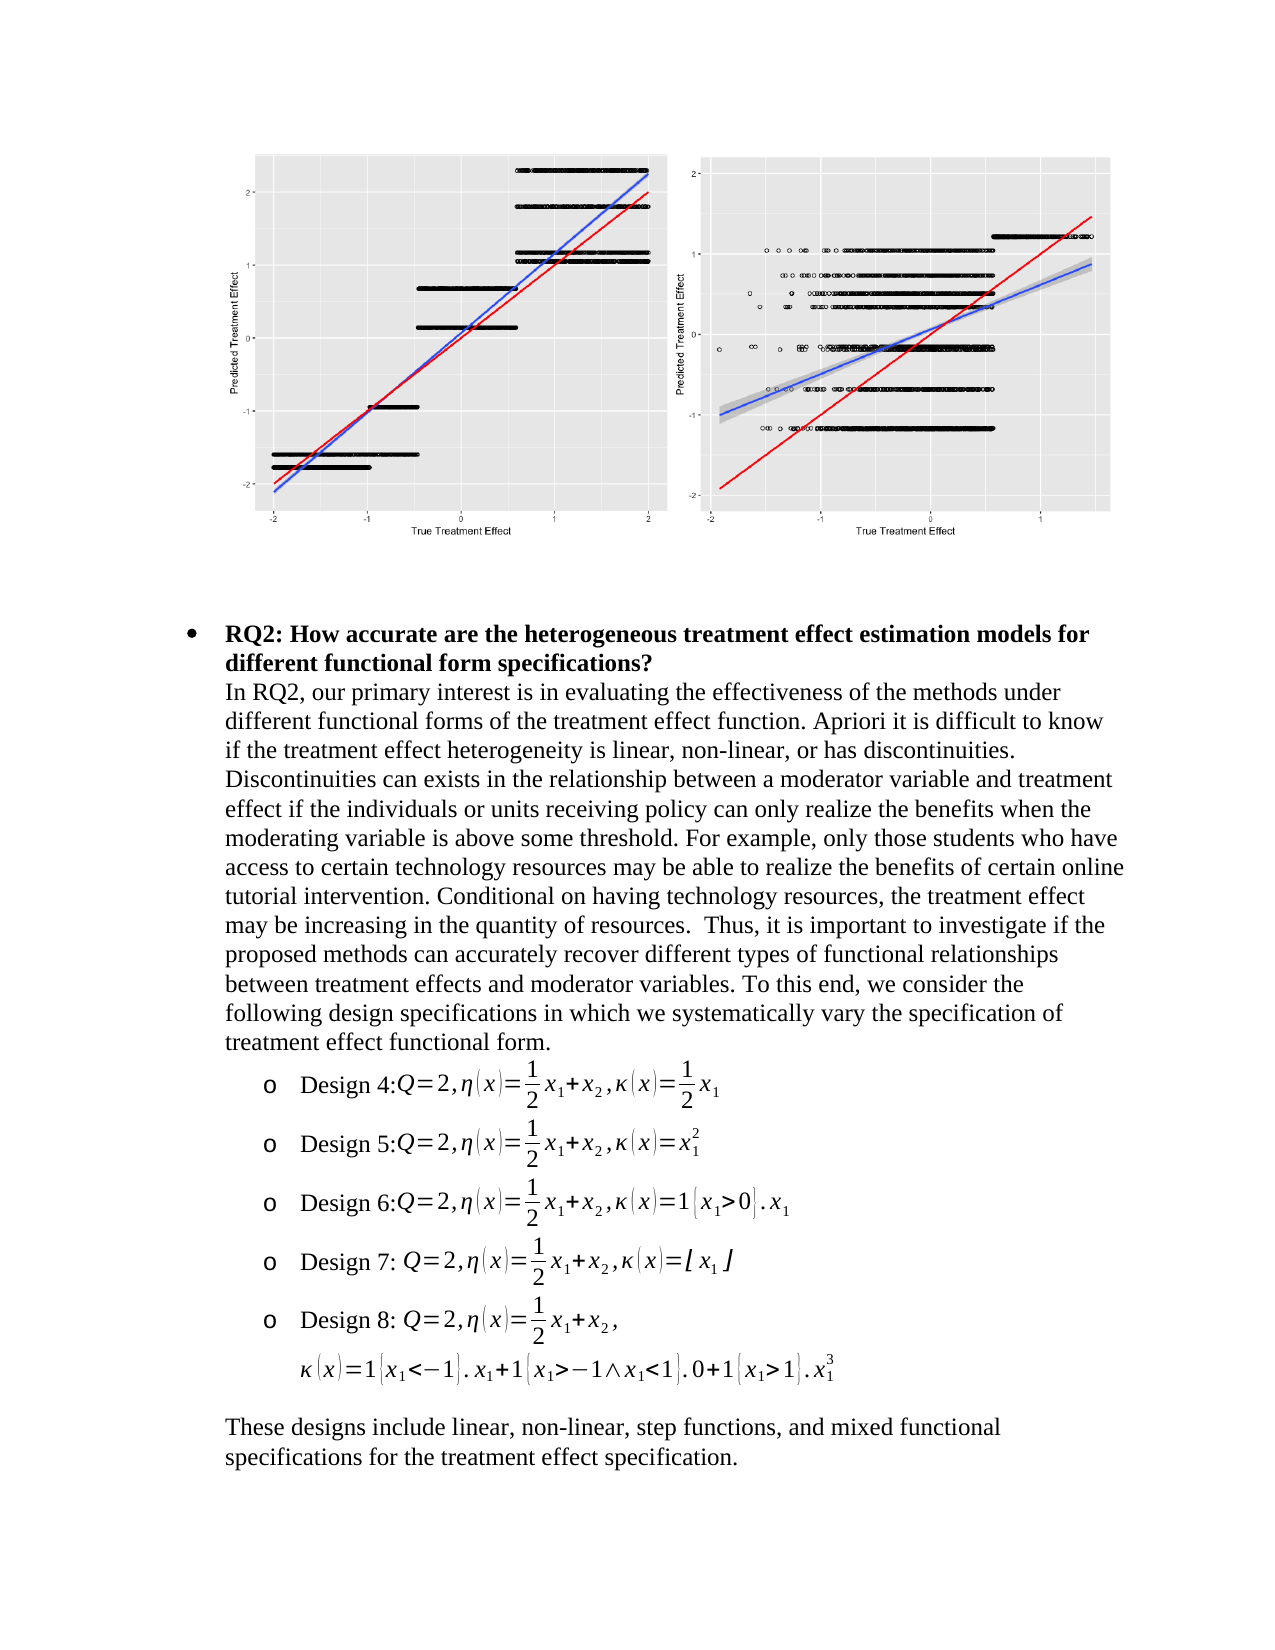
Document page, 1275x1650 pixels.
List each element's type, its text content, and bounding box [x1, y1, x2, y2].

list Design 6: [262, 1174, 1125, 1233]
list Design 8: [262, 1292, 1125, 1351]
list Design 7: [262, 1233, 1125, 1292]
list Design 4: [262, 1056, 1125, 1115]
list Design 5: [262, 1115, 1125, 1174]
picture [225, 150, 1115, 539]
list In RQ2, our primary interest is in evaluating the effectiveness of the methods under different functional forms of the treatment effect function. Apriori it is difficult to know if the treatment effect heterogeneity is linear, non-linear, or has discontinuities. Discontinuities can exists in the relationship between a moderator variable and treatment effect if the individuals or units receiving policy can only realize the benefits when the moderating variable is above some threshold. For example, only those students who have access to certain technology resources may be able to realize the benefits of certain online tutorial intervention. Conditional on having technology resources, the treatment effect may be increasing in the quantity of resources. Thus, it is important to investigate if the proposed methods can accurately recover different types of functional relationships between treatment effects and moderator variables. To this end, we consider the following design specifications in which we systematically vary the specification of treatment effect functional form. [225, 677, 1125, 1056]
list RQ2: How accurate are the heterogeneous treatment effect estimation models for different functional form specifications? [187, 618, 1125, 677]
text These designs include linear, non-linear, step functions, and mixed functional specifications for the treatment effect specification. [225, 1412, 1125, 1470]
